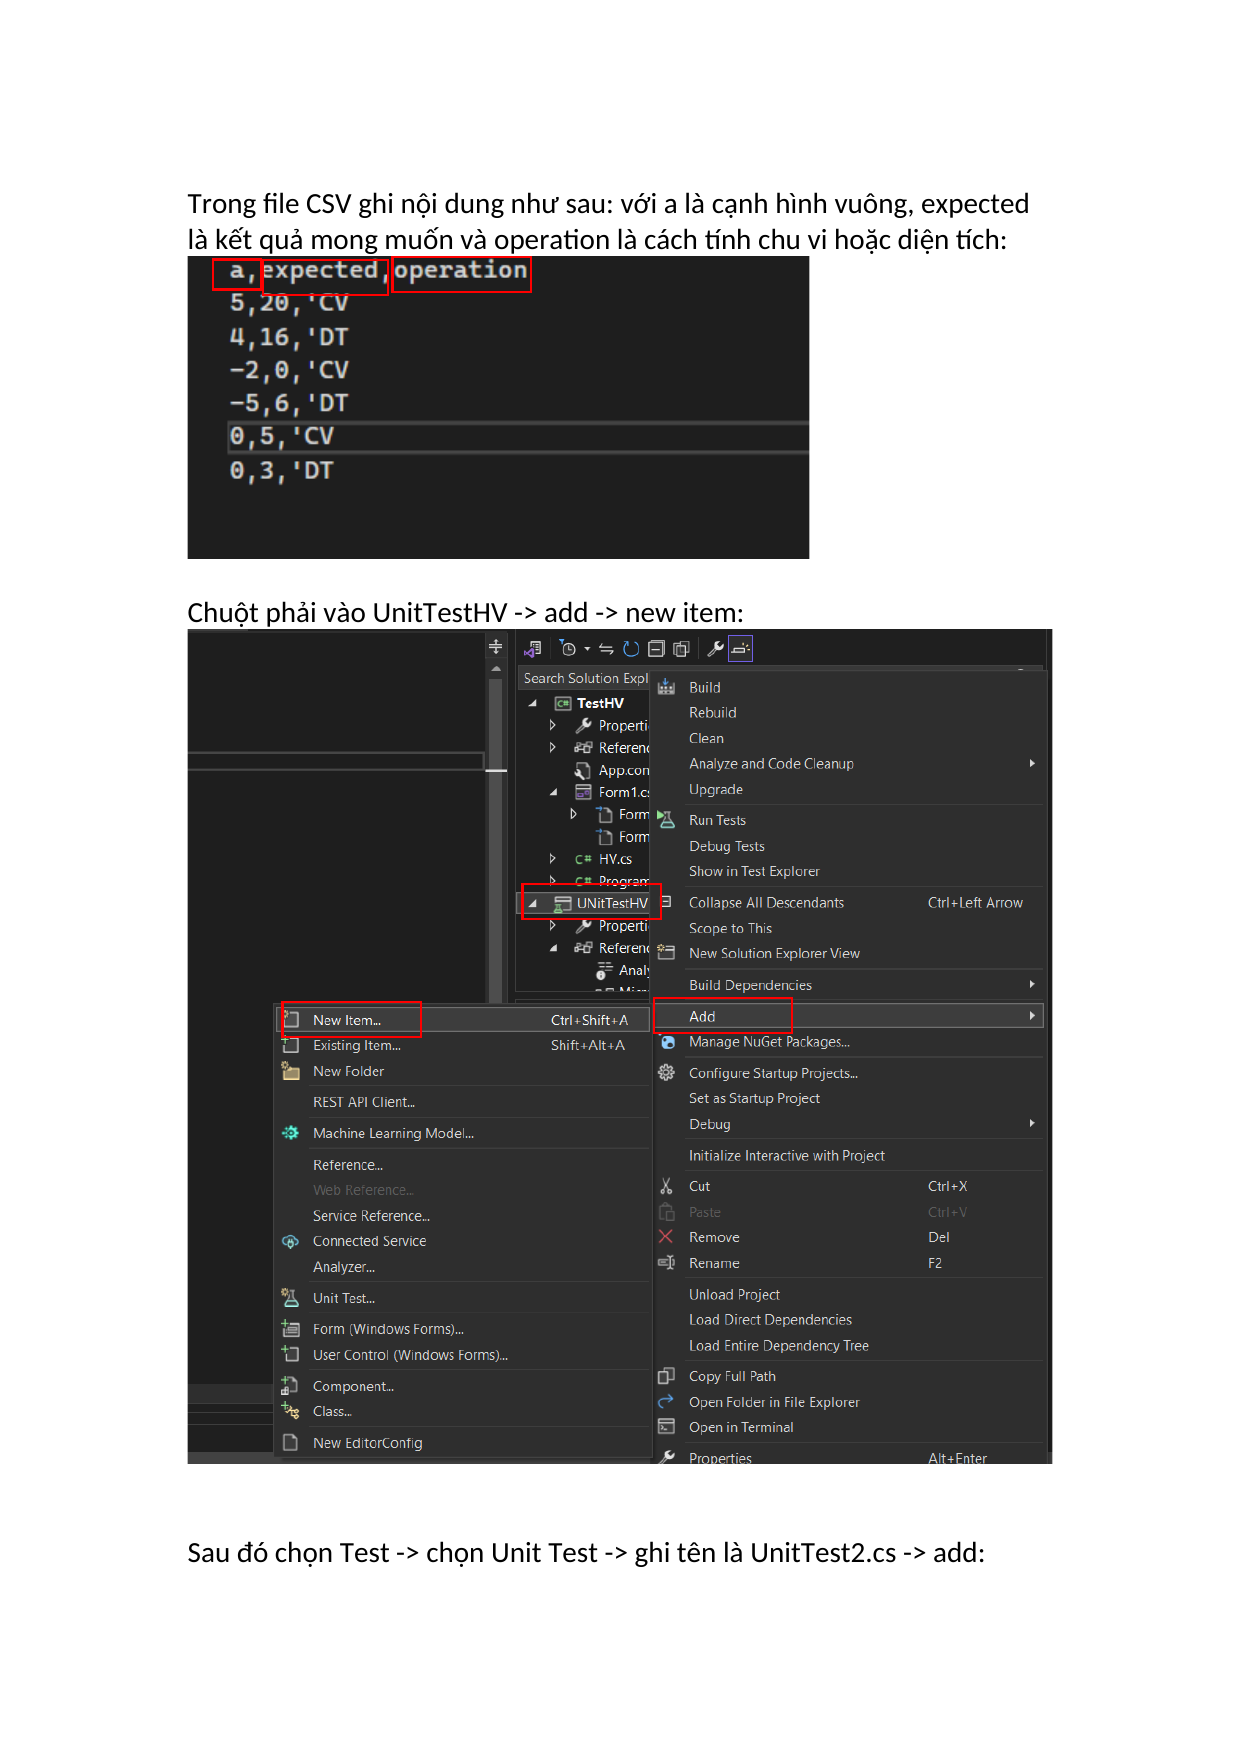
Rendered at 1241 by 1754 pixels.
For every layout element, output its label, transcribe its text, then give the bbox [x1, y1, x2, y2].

text Chuột phải vào UnitTestHV -> add -> new item: [187, 594, 1053, 629]
picture [187, 629, 1053, 1464]
picture [187, 256, 810, 559]
text Trong file CSV ghi nội dung như sau: với a là cạnh hình vuông, expected là kết quả mong muốn và operation là cách tính chu vi hoặc diện tích: [187, 186, 1053, 257]
text Sau đó chọn Test -> chọn Unit Test -> ghi tên là UnitTest2.cs -> add: [187, 1534, 1053, 1570]
picture [394, 258, 530, 291]
